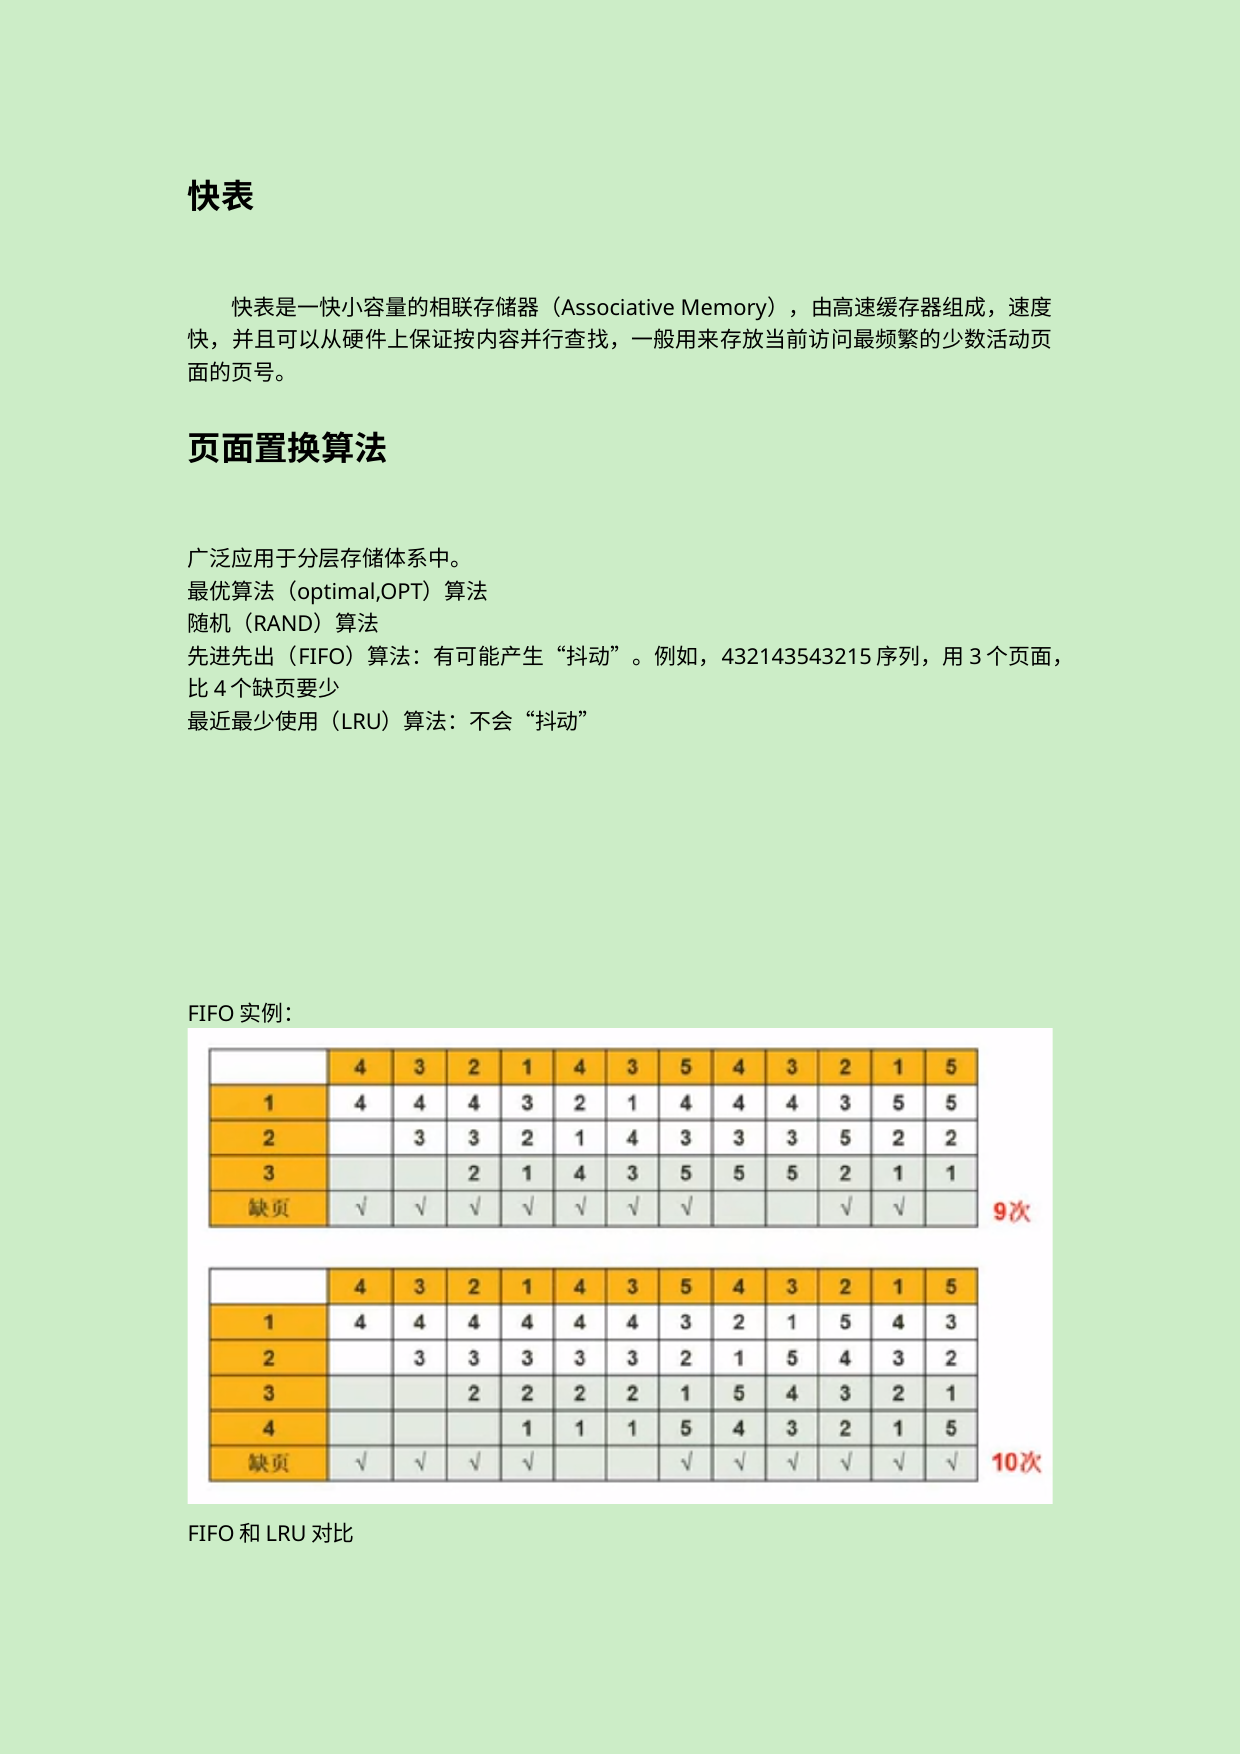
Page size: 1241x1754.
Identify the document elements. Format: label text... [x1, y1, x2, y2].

text 最优算法（optimal,OPT）算法 [187, 573, 1053, 606]
text 广泛应用于分层存储体系中。 [187, 541, 1053, 573]
text 快表是一快小容量的相联存储器（Associative Memory），由高速缓存器组成，速度快，并且可以从硬件上保证按内容并行查找，一般用来存放当前访问最频繁的少数活动页面的页号。 [187, 289, 1053, 387]
text FIFO和LRU对比 [187, 1516, 1053, 1548]
subtitle 页面置换算法 [187, 414, 1053, 479]
picture [187, 1028, 1053, 1504]
text 先进先出（FIFO）算法：有可能产生“抖动”。例如，432143543215序列，用3个页面，比4个缺页要少 [187, 638, 1053, 703]
text 最近最少使用（LRU）算法：不会“抖动” [187, 703, 1053, 736]
subtitle 快表 [187, 162, 1053, 227]
text 随机（RAND）算法 [187, 606, 1053, 638]
text FIFO实例： [187, 996, 1053, 1028]
